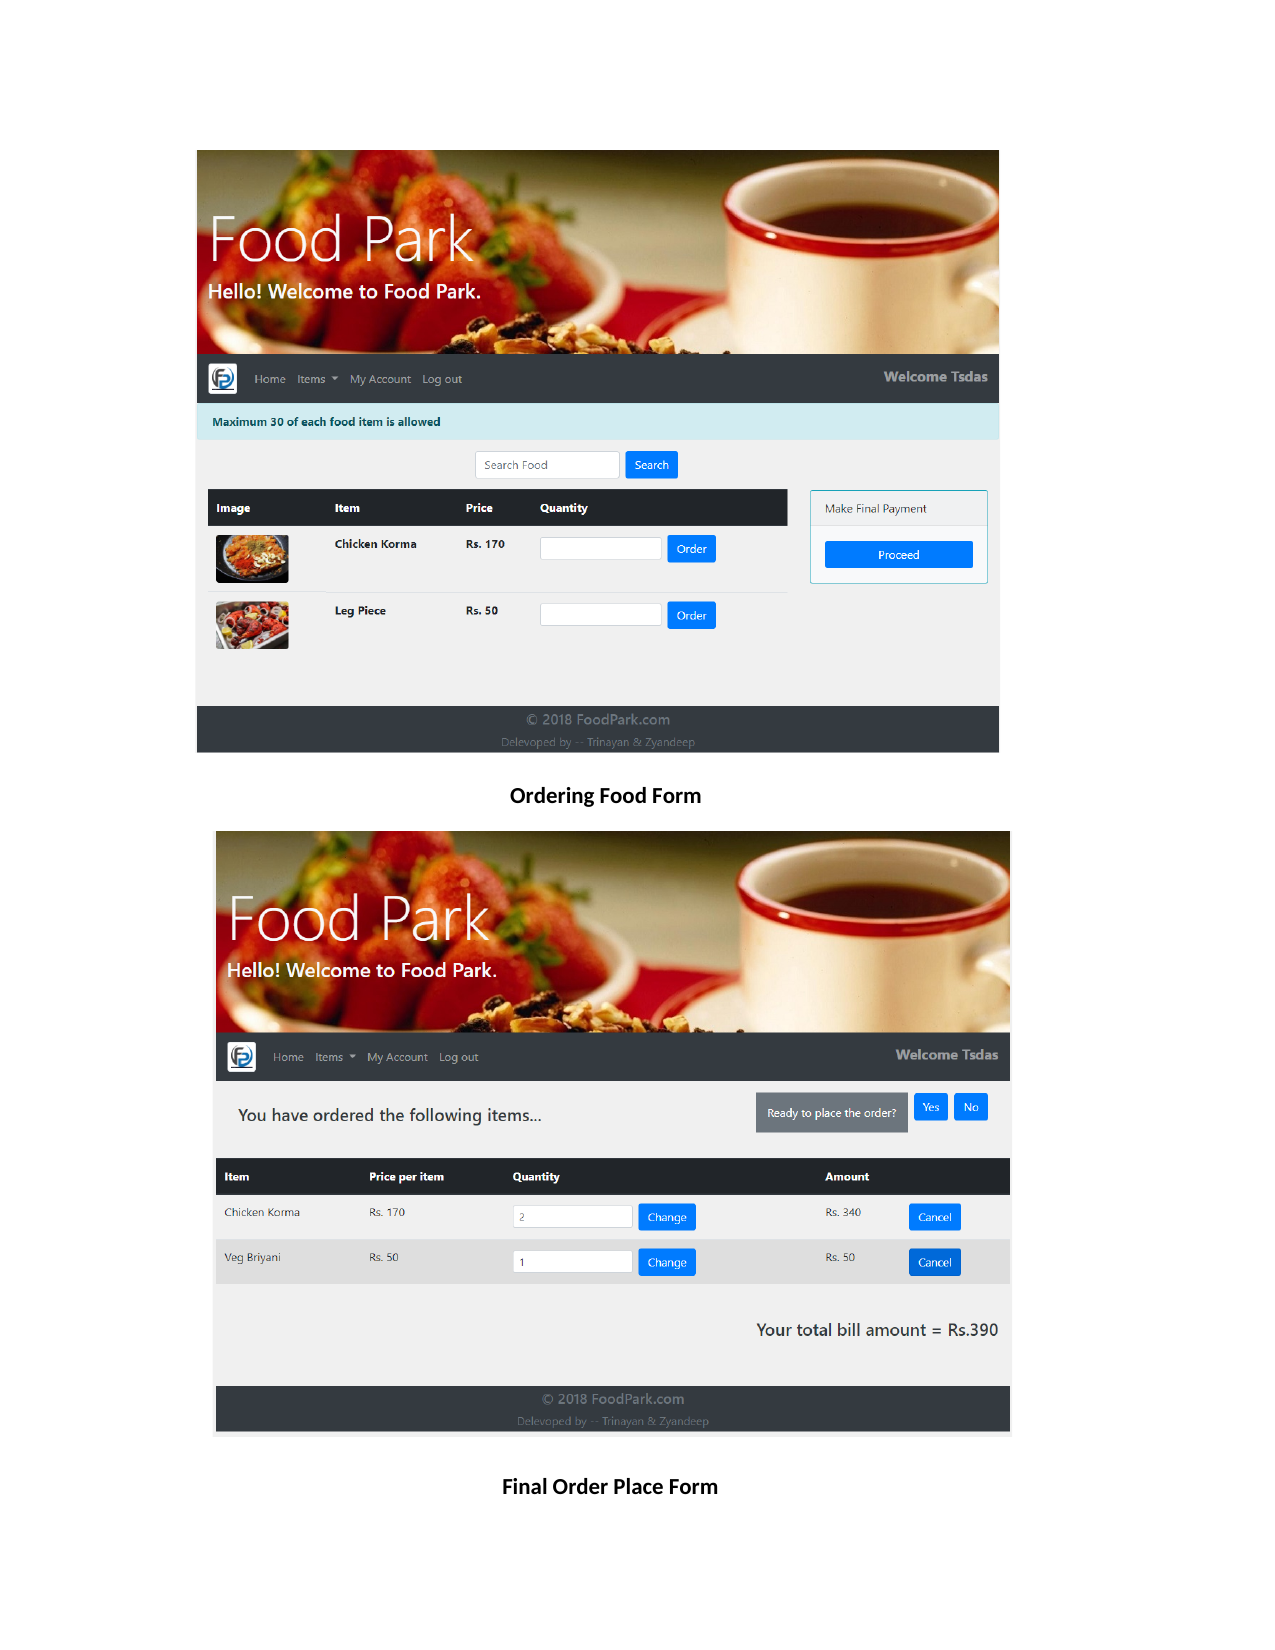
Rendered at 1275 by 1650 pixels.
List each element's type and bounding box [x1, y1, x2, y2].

picture [195, 150, 1001, 753]
picture [212, 831, 1013, 1437]
